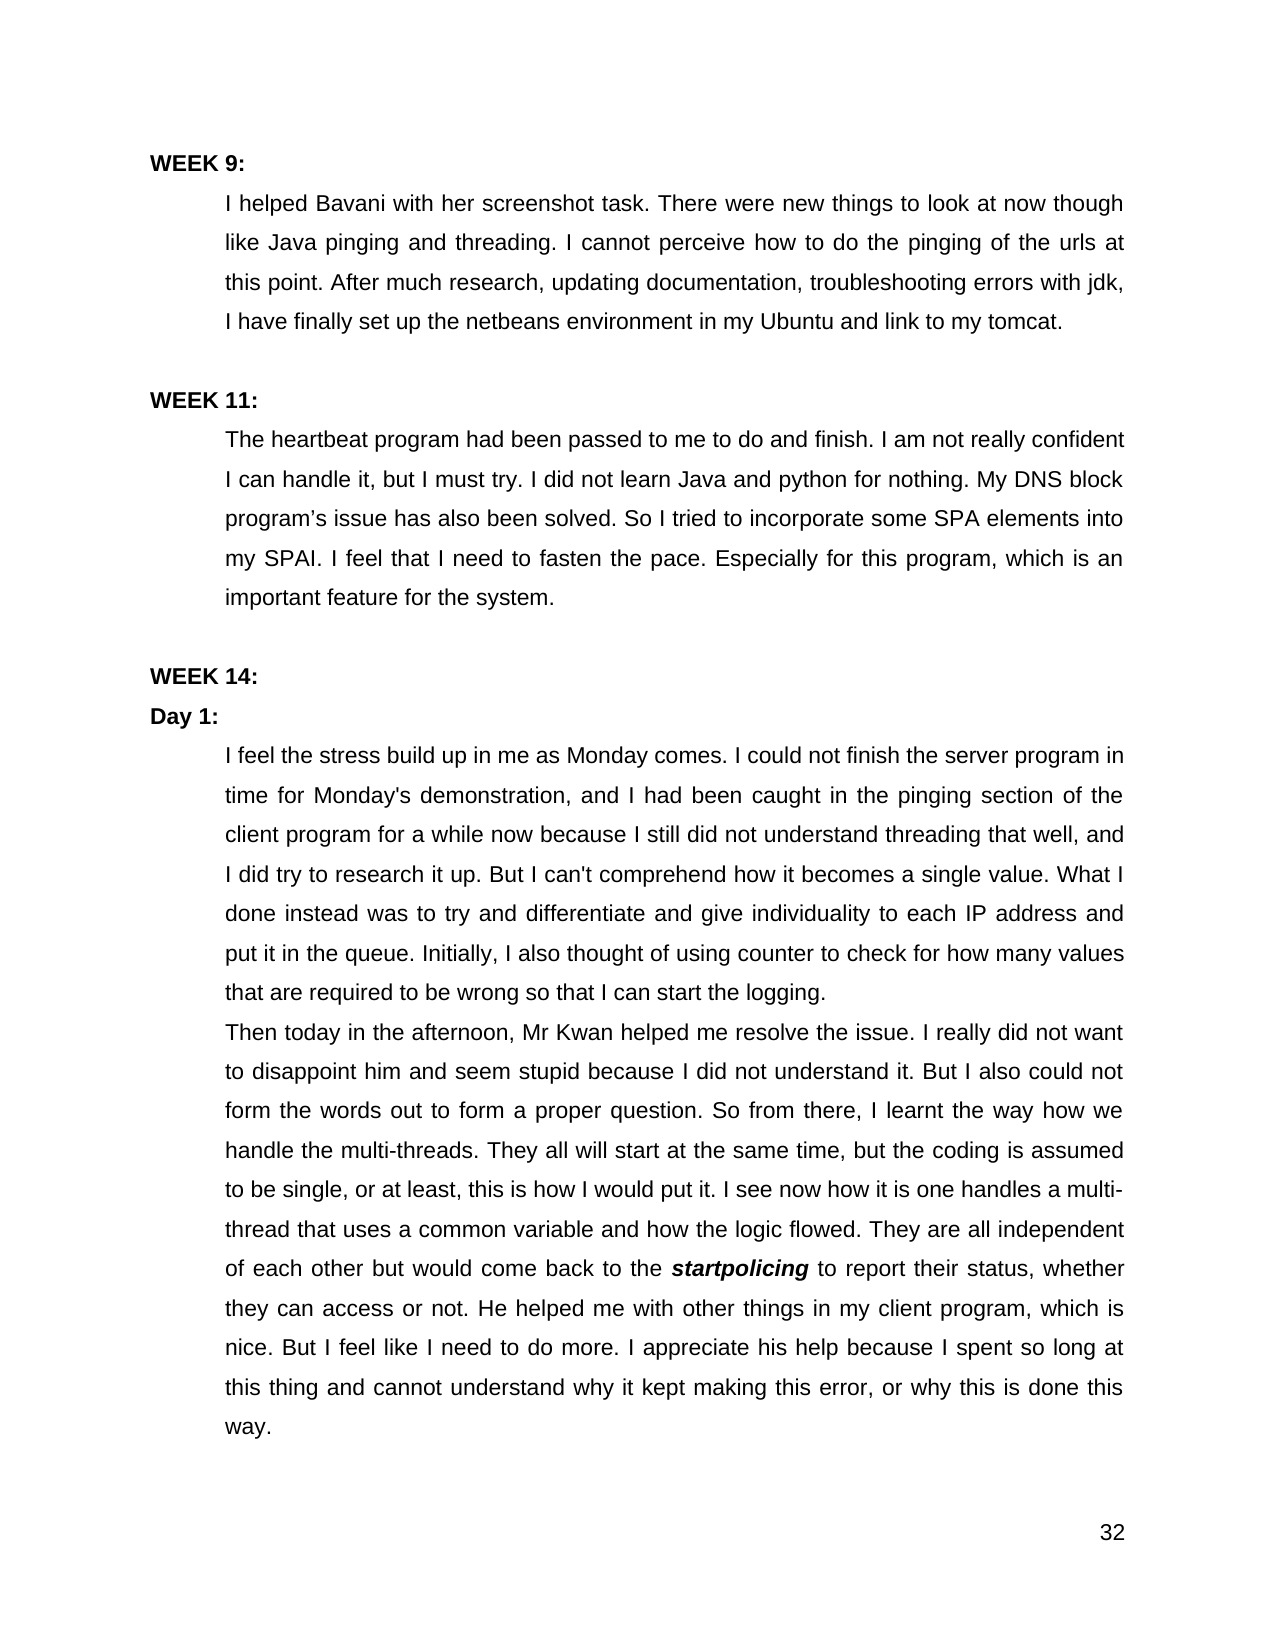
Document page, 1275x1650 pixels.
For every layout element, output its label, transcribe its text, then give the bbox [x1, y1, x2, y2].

text I feel the stress build up in me as Monday comes. I could not finish the server program in time for Monday's demonstration, and I had been caught in the pinging section of the client program for a while now because I still did not understand threading that well, and I did try to research it up. But I can't comprehend how it becomes a single value. What I done instead was to try and differentiate and give individuality to each IP address and put it in the queue. Initially, I also thought of using counter to check for how many values that are required to be wrong so that I can start the logging. [225, 742, 1125, 1005]
text The heartbeat program had been passed to me to do and finish. I am not really confident I can handle it, but I must try. I did not learn Java and python for nothing. My DNS block program’s issue has also been solved. So I tried to incorporate some SPA elements into my SPAI. I feel that I need to fasten the pace. Especially for this program, which is an important feature for the system. [225, 426, 1125, 611]
text I helped Bavani with her screenshot task. There were new things to look at now though like Java pinging and threading. I cannot perceive how to do the pinging of the urls at this point. After much research, updating documentation, troubleshooting errors with jdk, I have finally set up the netbeans environment in my Ubuntu and link to my tomcat. [225, 189, 1125, 334]
text Day 1: [150, 703, 1125, 729]
text WEEK 9: [150, 150, 1125, 176]
text WEEK 14: [150, 663, 1125, 689]
text Then today in the afternoon, Mr Kwan helped me resolve the issue. I really did not want to disappoint him and seem stupid because I did not understand it. But I also could not form the words out to form a proper question. So from there, I learnt the way how we handle the multi-threads. They all will start at the same time, but the coding is assumed to be single, or at least, this is how I would put it. I see now how it is one handles a multi-thread that uses a common variable and how the logic flowed. They are all independent of each other but would come back to the startpolicing to report their status, whether they can access or not. He helped me with other things in my client program, which is nice. But I feel like I need to do more. I appreciate his help because I spent so long at this thing and cannot understand why it kept making this error, or why this is done this way. [225, 1018, 1125, 1440]
text WEEK 11: [150, 387, 1125, 413]
